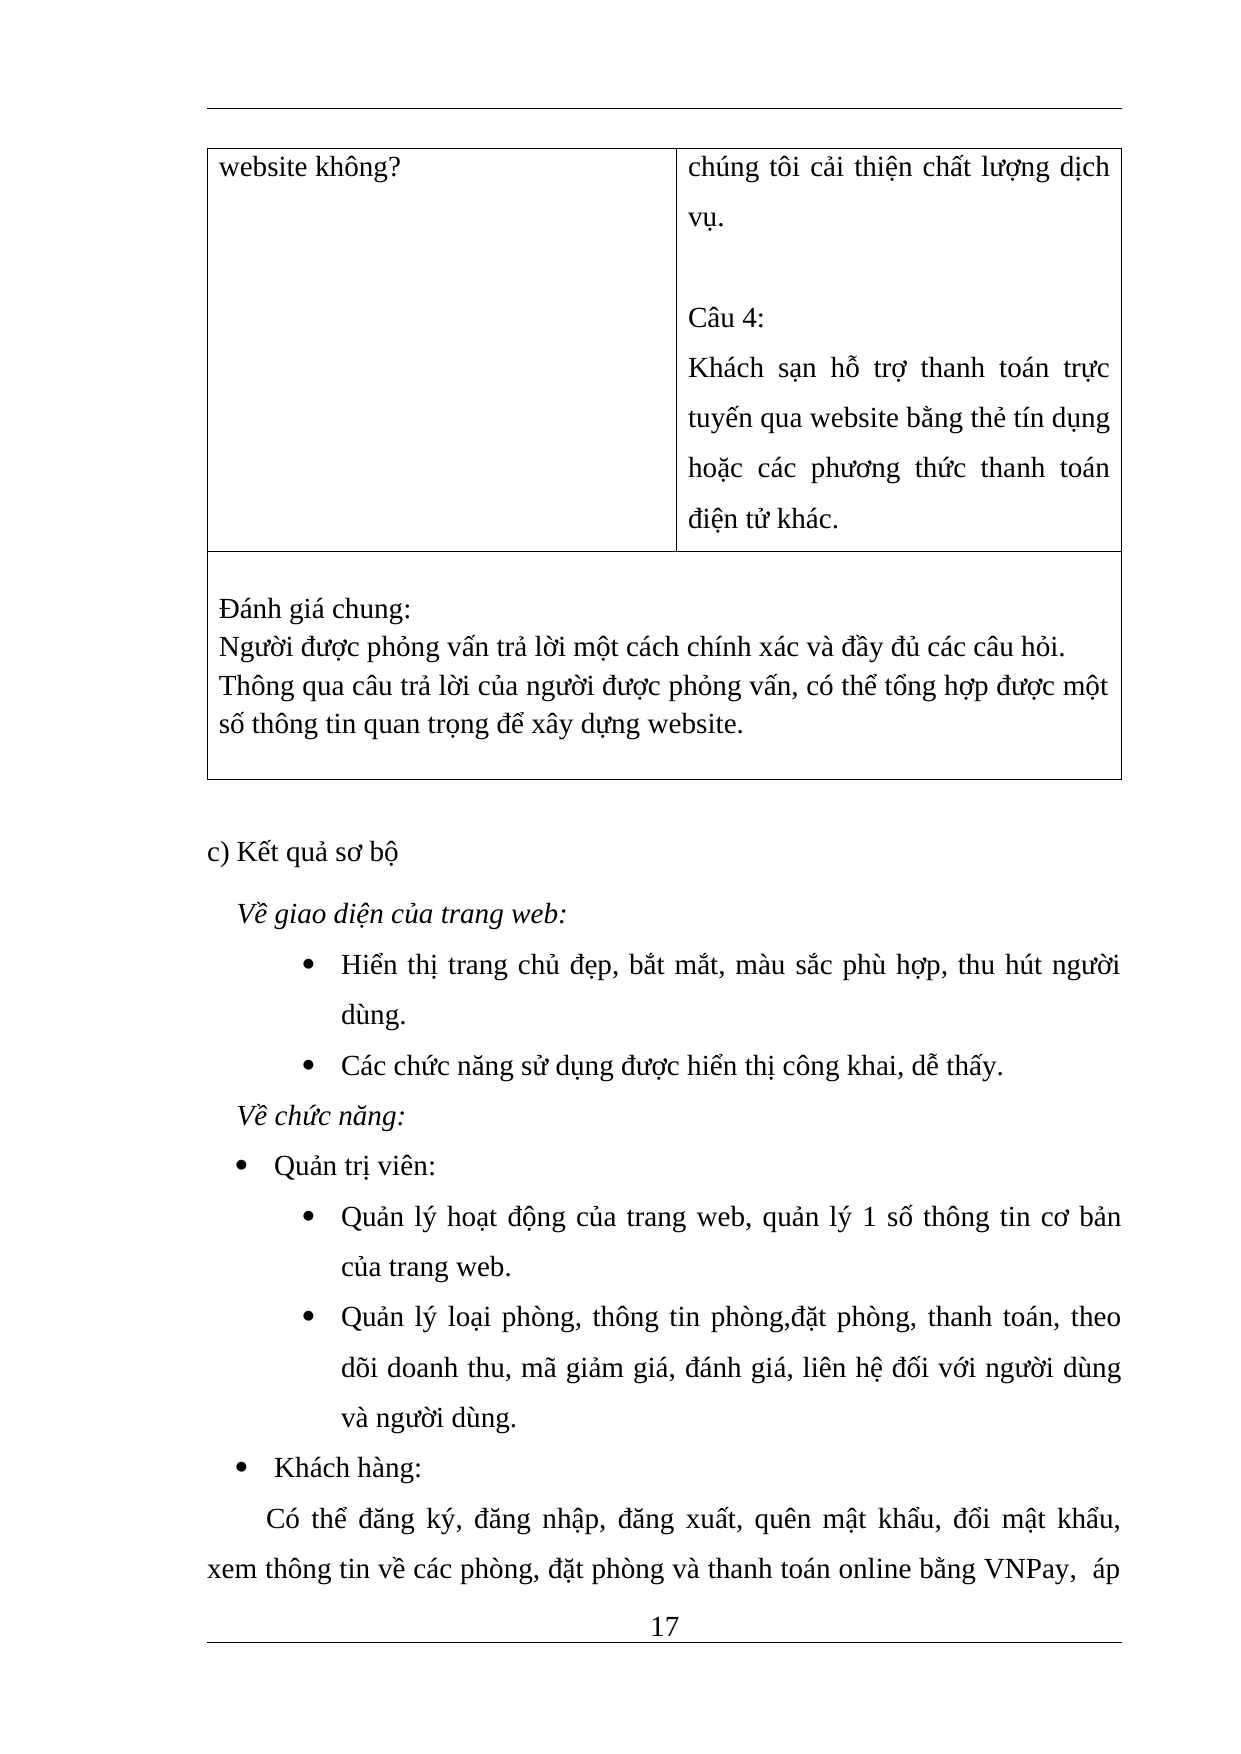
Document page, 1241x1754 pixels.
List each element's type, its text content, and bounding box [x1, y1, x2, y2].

list Quản lý loại phòng, thông tin phòng,đặt phòng, thanh toán, theo dõi doanh thu, mã giảm giá, đánh giá, liên hệ đối với người dùng và người dùng. [303, 1299, 1122, 1434]
list Hiển thị trang chủ đẹp, bắt mắt, màu sắc phù hợp, thu hút người dùng. [303, 947, 1122, 1031]
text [207, 1501, 1122, 1585]
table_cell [677, 149, 1121, 551]
list Quản trị viên: [236, 1148, 1122, 1182]
text Về chức năng: [207, 1098, 1122, 1132]
list Khách hàng: [236, 1451, 1122, 1484]
text Về giao diện của trang web: [207, 897, 1122, 930]
subtitle Kết quả sơ bộ [207, 834, 1122, 867]
table_cell Đánh giá chung: Người được phỏng vấn trả lời một cách chính xác và đầy đủ các câu hỏi. Thông qua câu trả lời của người được phỏng vấn, có thể tổng hợp được một số thông tin quan trọng để xây dựng website. [208, 552, 1121, 778]
list Quản lý hoạt động của trang web, quản lý 1 số thông tin cơ bản của trang web. [303, 1199, 1122, 1283]
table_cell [208, 149, 676, 551]
list Các chức năng sử dụng được hiển thị công khai, dễ thấy. [303, 1048, 1122, 1081]
